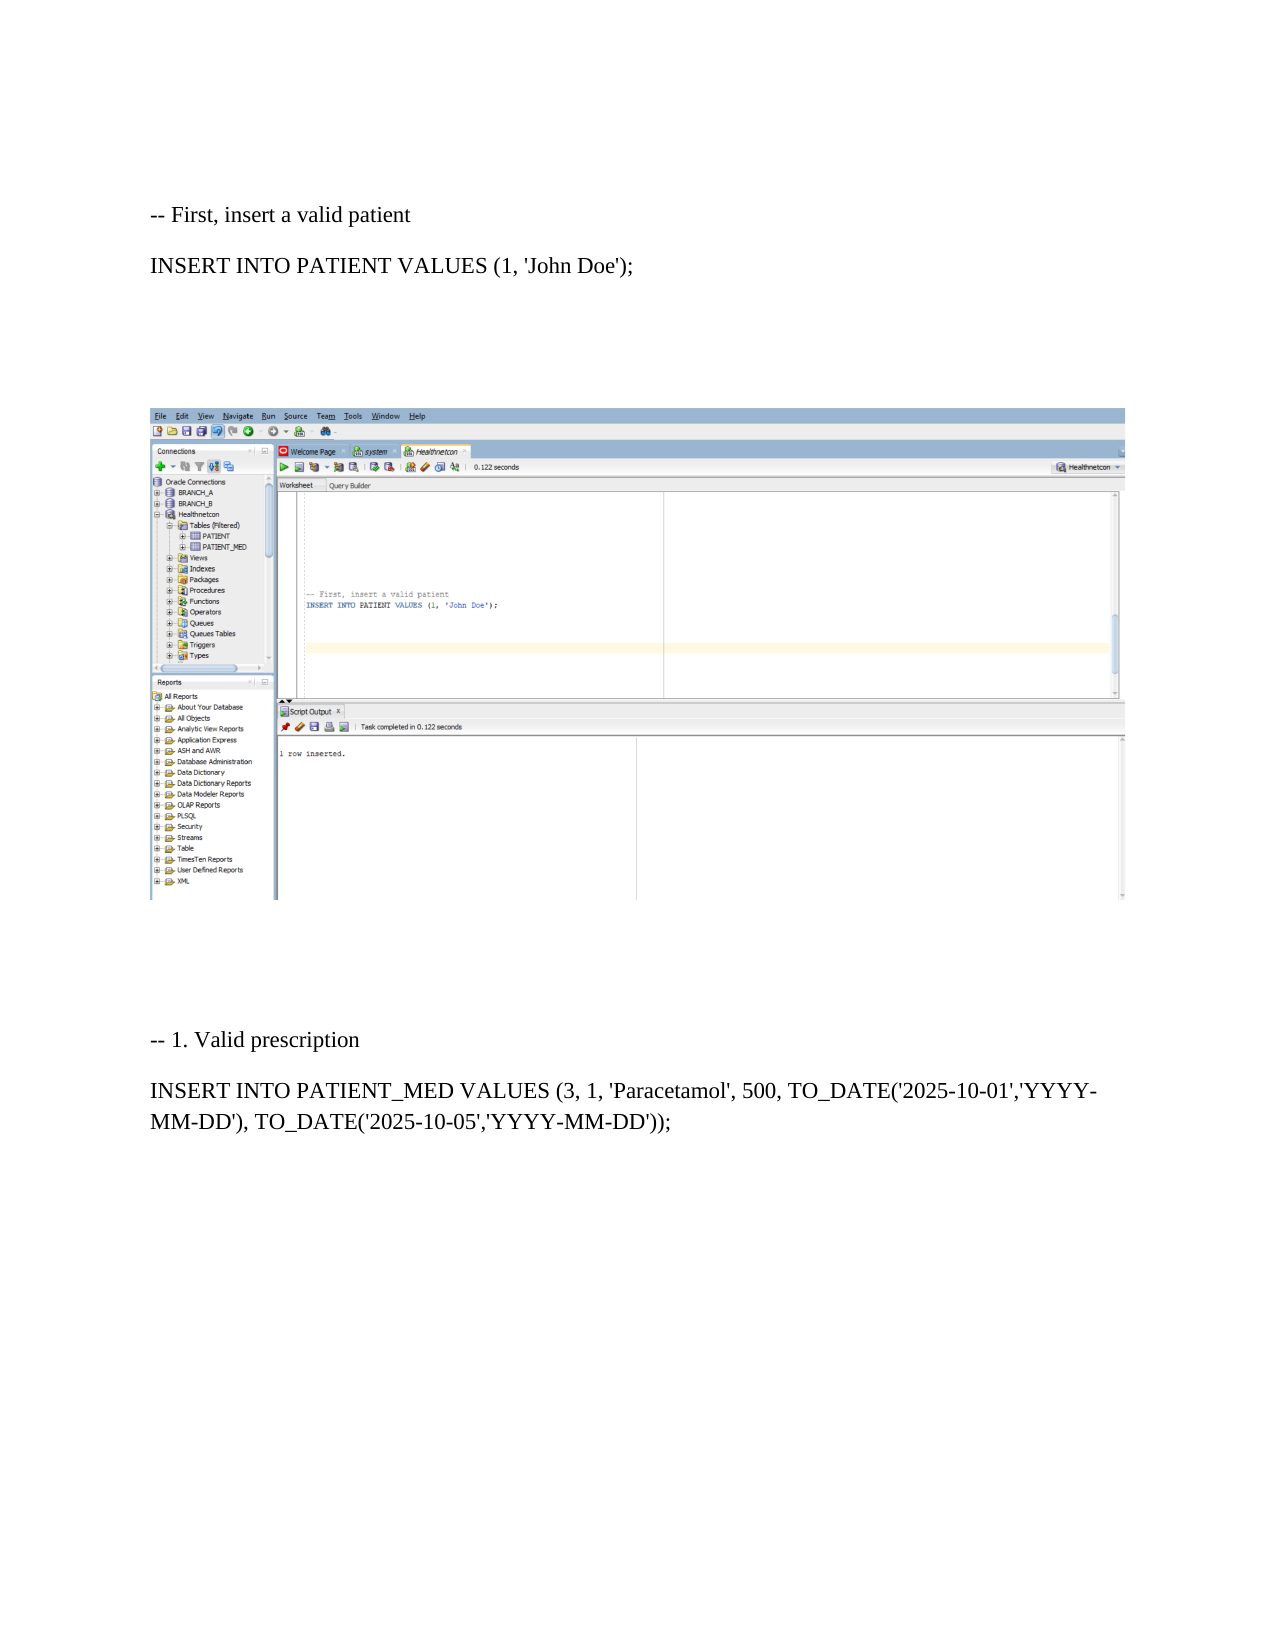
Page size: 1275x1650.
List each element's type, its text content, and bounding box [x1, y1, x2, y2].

text -- First, insert a valid patient [150, 201, 1125, 227]
text INSERT INTO PATIENT VALUES (1, 'John Doe'); [150, 252, 1125, 278]
text INSERT INTO PATIENT_MED VALUES (3, 1, 'Paracetamol', 500, TO_DATE('2025-10-01','YYYY-MM-DD'), TO_DATE('2025-10-05','YYYY-MM-DD')); [150, 1077, 1125, 1134]
picture [150, 405, 1125, 900]
text -- 1. Valid prescription [150, 1026, 1125, 1053]
